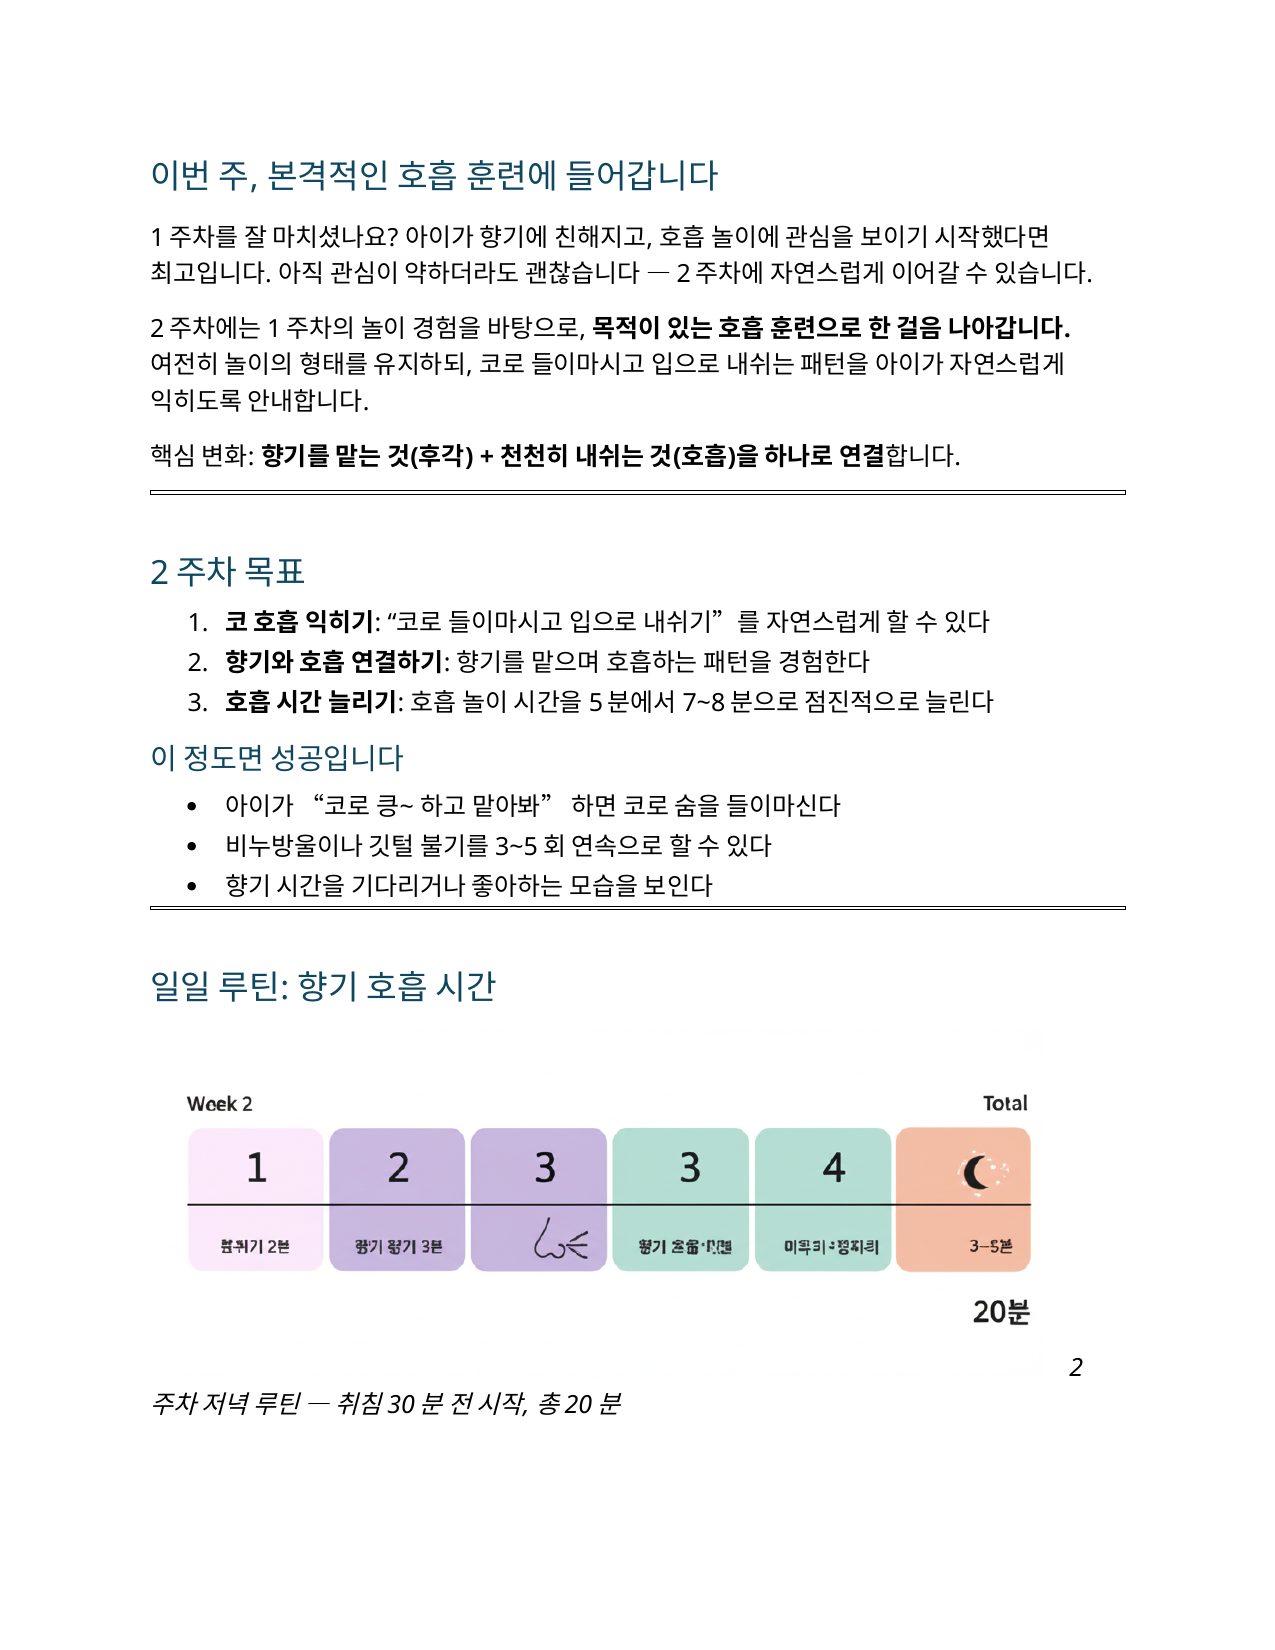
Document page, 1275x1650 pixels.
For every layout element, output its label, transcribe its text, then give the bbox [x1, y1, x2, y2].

list 비누방울이나 깃털 불기를 3~5회 연속으로 할 수 있다 [187, 826, 1125, 862]
text 핵심 변화: 향기를 맡는 것(후각) + 천천히 내쉬는 것(호흡)을 하나로 연결합니다. [150, 436, 1125, 472]
subtitle 이 정도면 성공입니다 [150, 736, 1125, 778]
text 1주차를 잘 마치셨나요? 아이가 향기에 친해지고, 호흡 놀이에 관심을 보이기 시작했다면 최고입니다. 아직 관심이 약하더라도 괜찮습니다 — 2주차에 자연스럽게 이어갈 수 있습니다. [150, 217, 1125, 290]
list 향기와 호흡 연결하기: 향기를 맡으며 호흡하는 패턴을 경험한다 [187, 643, 1125, 679]
list 아이가 “코로 킁~ 하고 맡아봐” 하면 코로 숨을 들이마신다 [187, 786, 1125, 822]
list 향기 시간을 기다리거나 좋아하는 모습을 보인다 [187, 866, 1125, 902]
subtitle 이번 주, 본격적인 호흡 훈련에 들어갑니다 [150, 150, 1125, 198]
subtitle 일일 루틴: 향기 호흡 시간 [150, 961, 1125, 1009]
list 호흡 시간 늘리기: 호흡 놀이 시간을 5분에서 7~8분으로 점진적으로 늘린다 [187, 683, 1125, 719]
text 2주차에는 1주차의 놀이 경험을 바탕으로, 목적이 있는 호흡 훈련으로 한 걸음 나아갑니다. 여전히 놀이의 형태를 유지하되, 코로 들이마시고 입으로 내쉬는 패턴을 아이가 자연스럽게 익히도록 안내합니다. [150, 308, 1125, 417]
subtitle 2주차 목표 [150, 546, 1125, 594]
list 코 호흡 익히기: “코로 들이마시고 입으로 내쉬기”를 자연스럽게 할 수 있다 [187, 603, 1125, 639]
picture [168, 1028, 1044, 1377]
